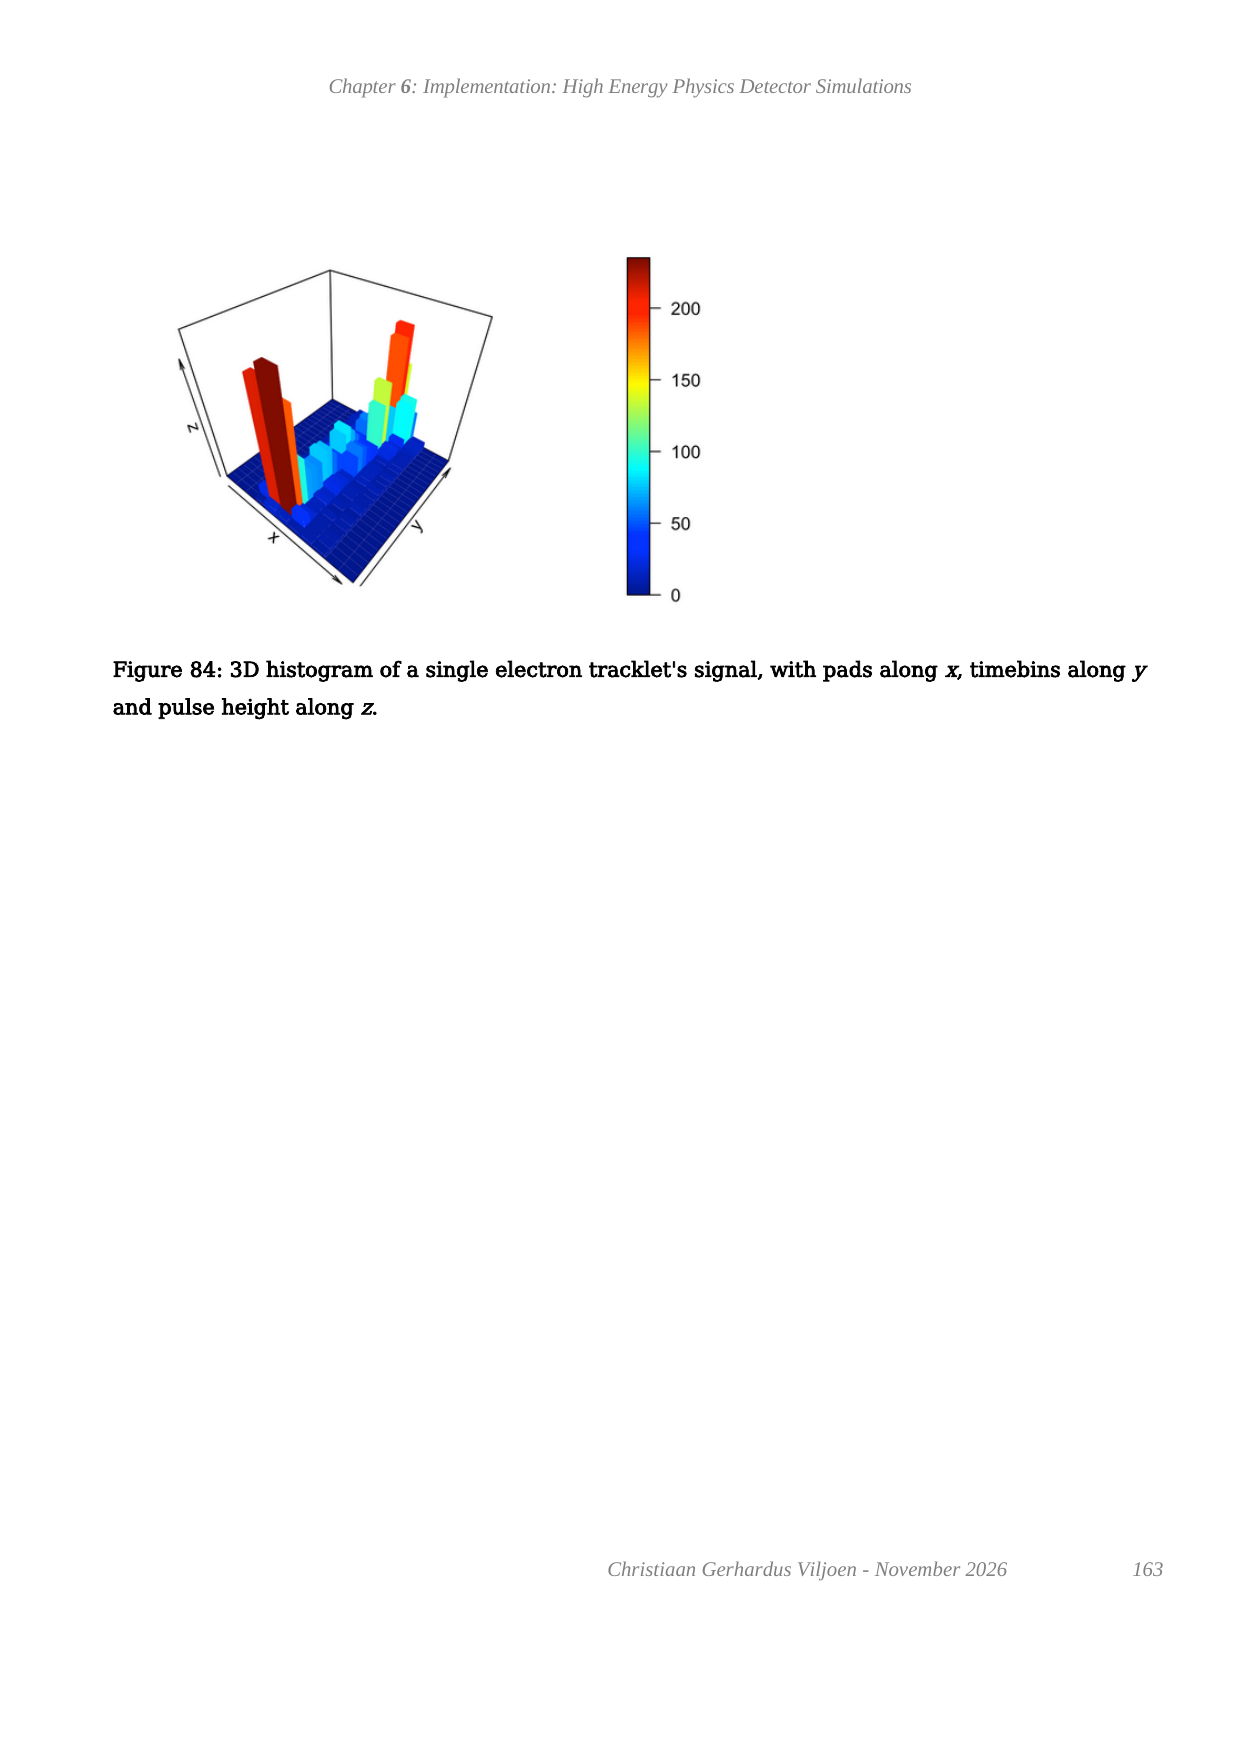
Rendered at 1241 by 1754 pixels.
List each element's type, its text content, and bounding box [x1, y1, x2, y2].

picture [112, 226, 758, 636]
